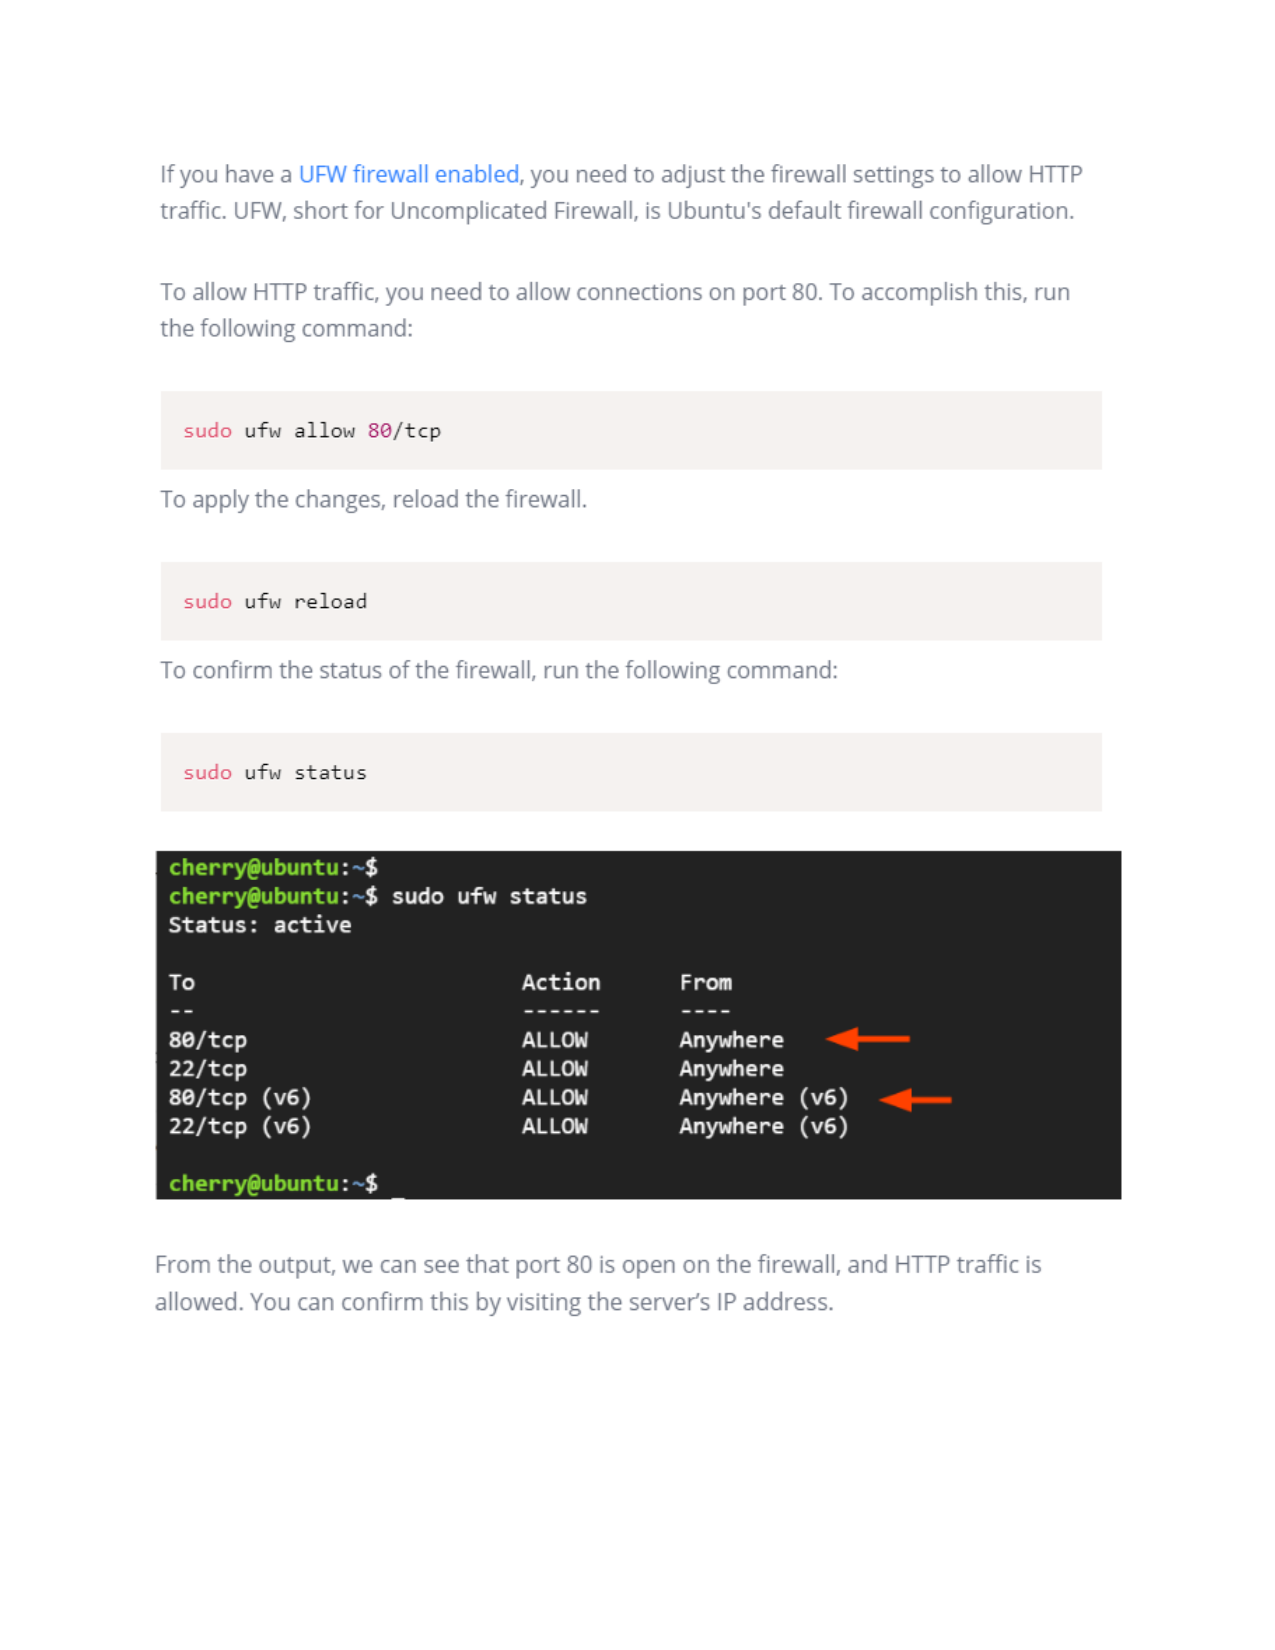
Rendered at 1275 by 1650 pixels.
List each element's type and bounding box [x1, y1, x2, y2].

picture [150, 150, 1125, 820]
picture [150, 845, 1125, 1335]
